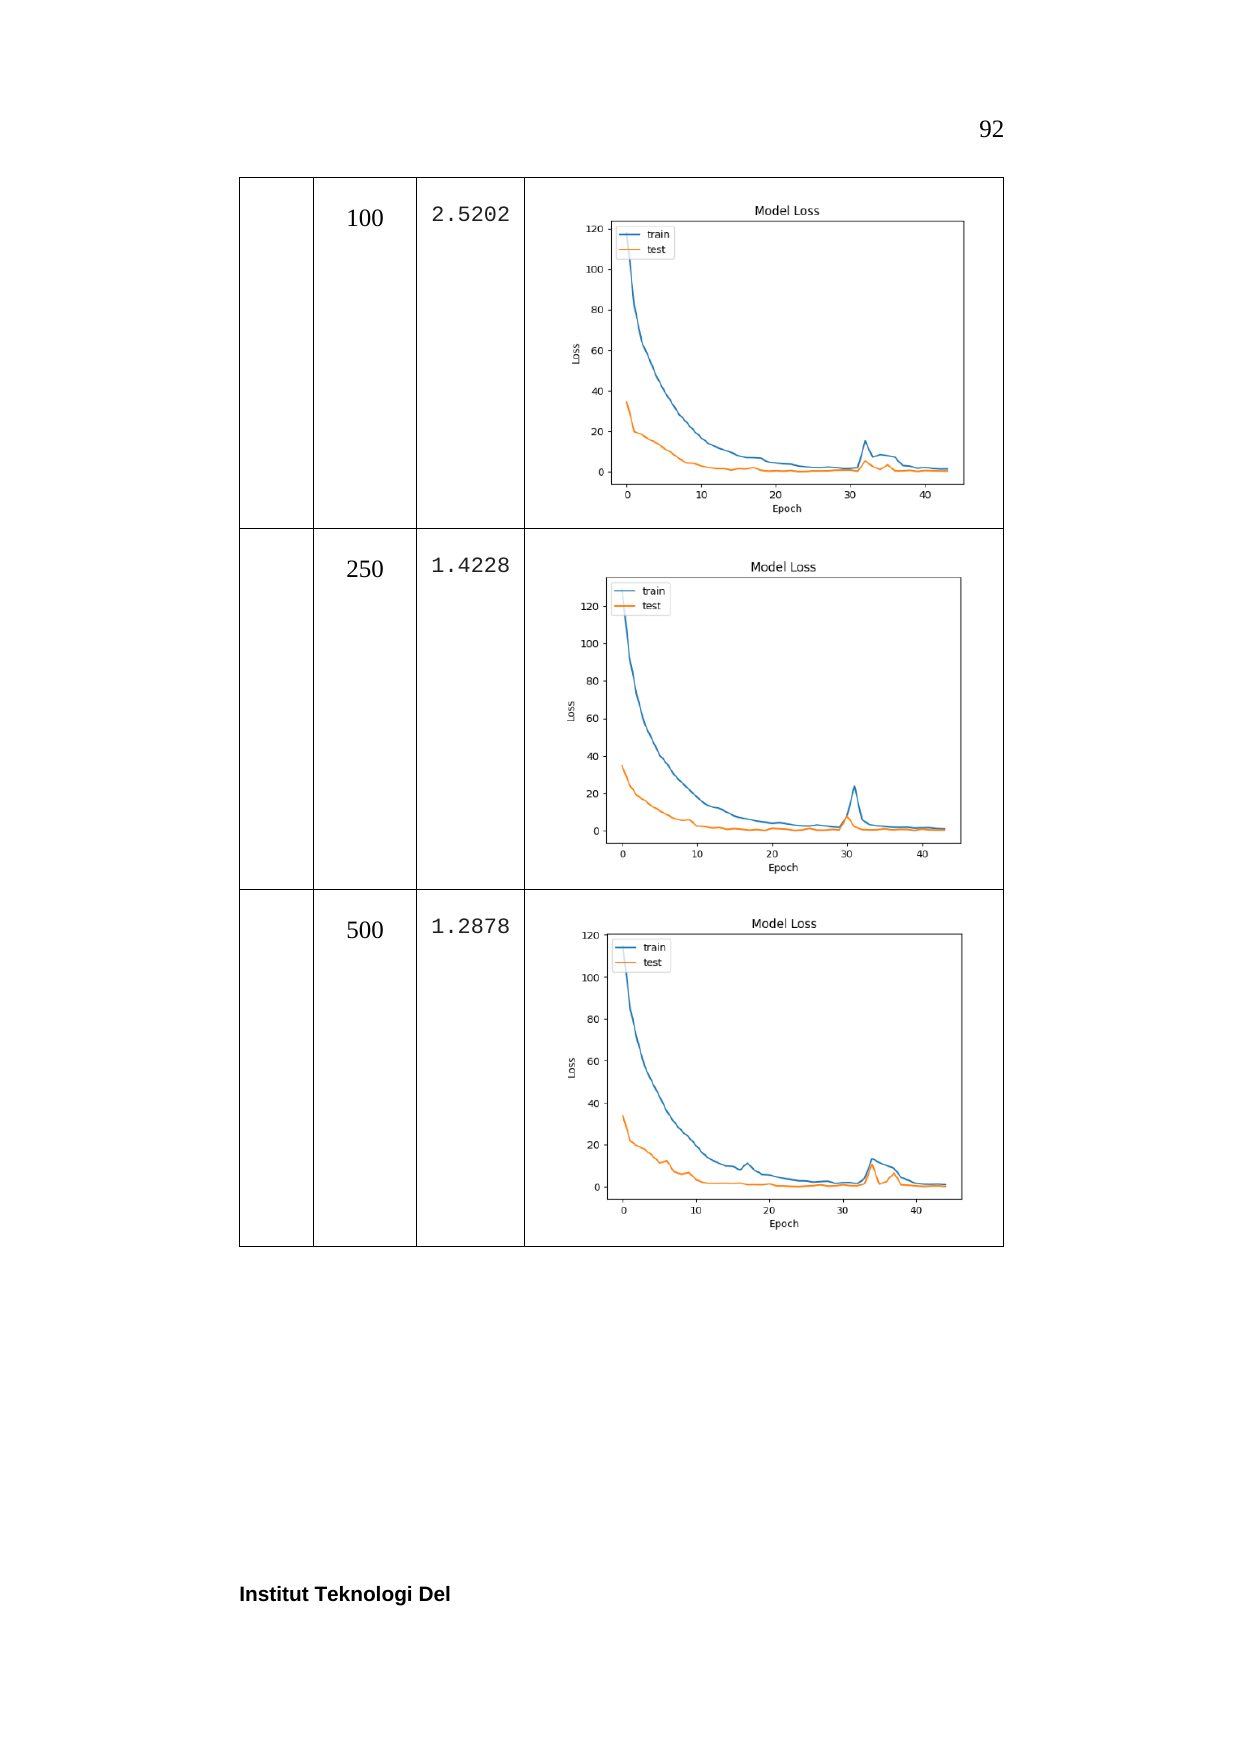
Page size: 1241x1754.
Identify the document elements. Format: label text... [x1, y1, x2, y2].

table_cell [240, 178, 313, 528]
picture [562, 203, 966, 514]
table_cell 1.4228 [417, 529, 524, 889]
table_cell [525, 529, 1003, 889]
table_cell [240, 529, 313, 889]
table_cell 250 [314, 529, 416, 889]
table_cell 100 [314, 178, 416, 528]
table_cell 2.5202 [417, 178, 524, 528]
table_cell 500 [314, 890, 416, 1246]
table_cell 1.2878 [417, 890, 524, 1246]
picture [562, 553, 966, 875]
picture [562, 915, 966, 1232]
table_cell [240, 890, 313, 1246]
table_cell [525, 178, 1003, 528]
table_cell [525, 890, 1003, 1246]
